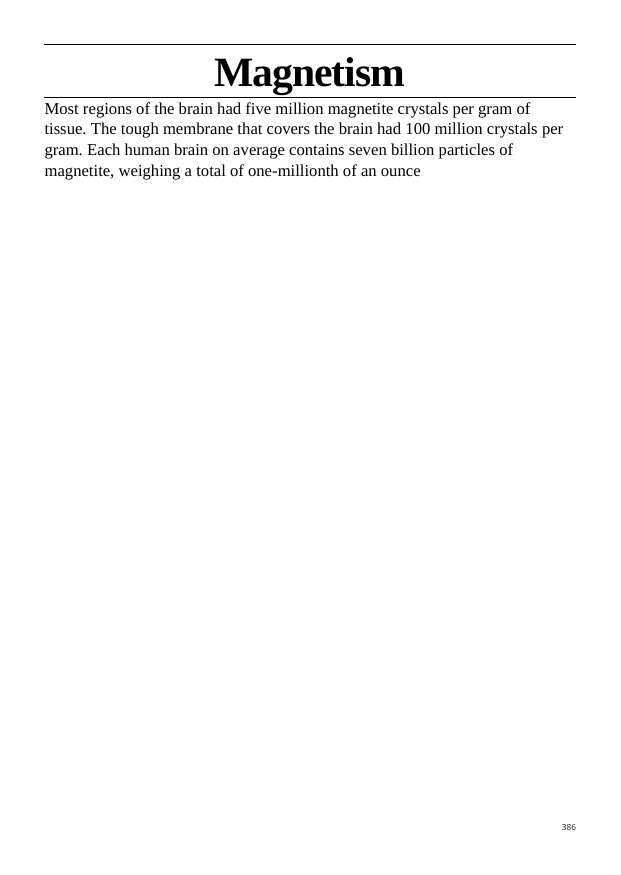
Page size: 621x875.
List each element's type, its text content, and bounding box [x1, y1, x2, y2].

text Most regions of the brain had five million magnetite crystals per gram of tissue. The tough membrane that covers the brain had 100 million crystals per gram. Each human brain on average contains seven billion particles of magnetite, weighing a total of one-millionth of an ounce [44, 98, 576, 179]
subtitle Magnetism [44, 45, 576, 97]
